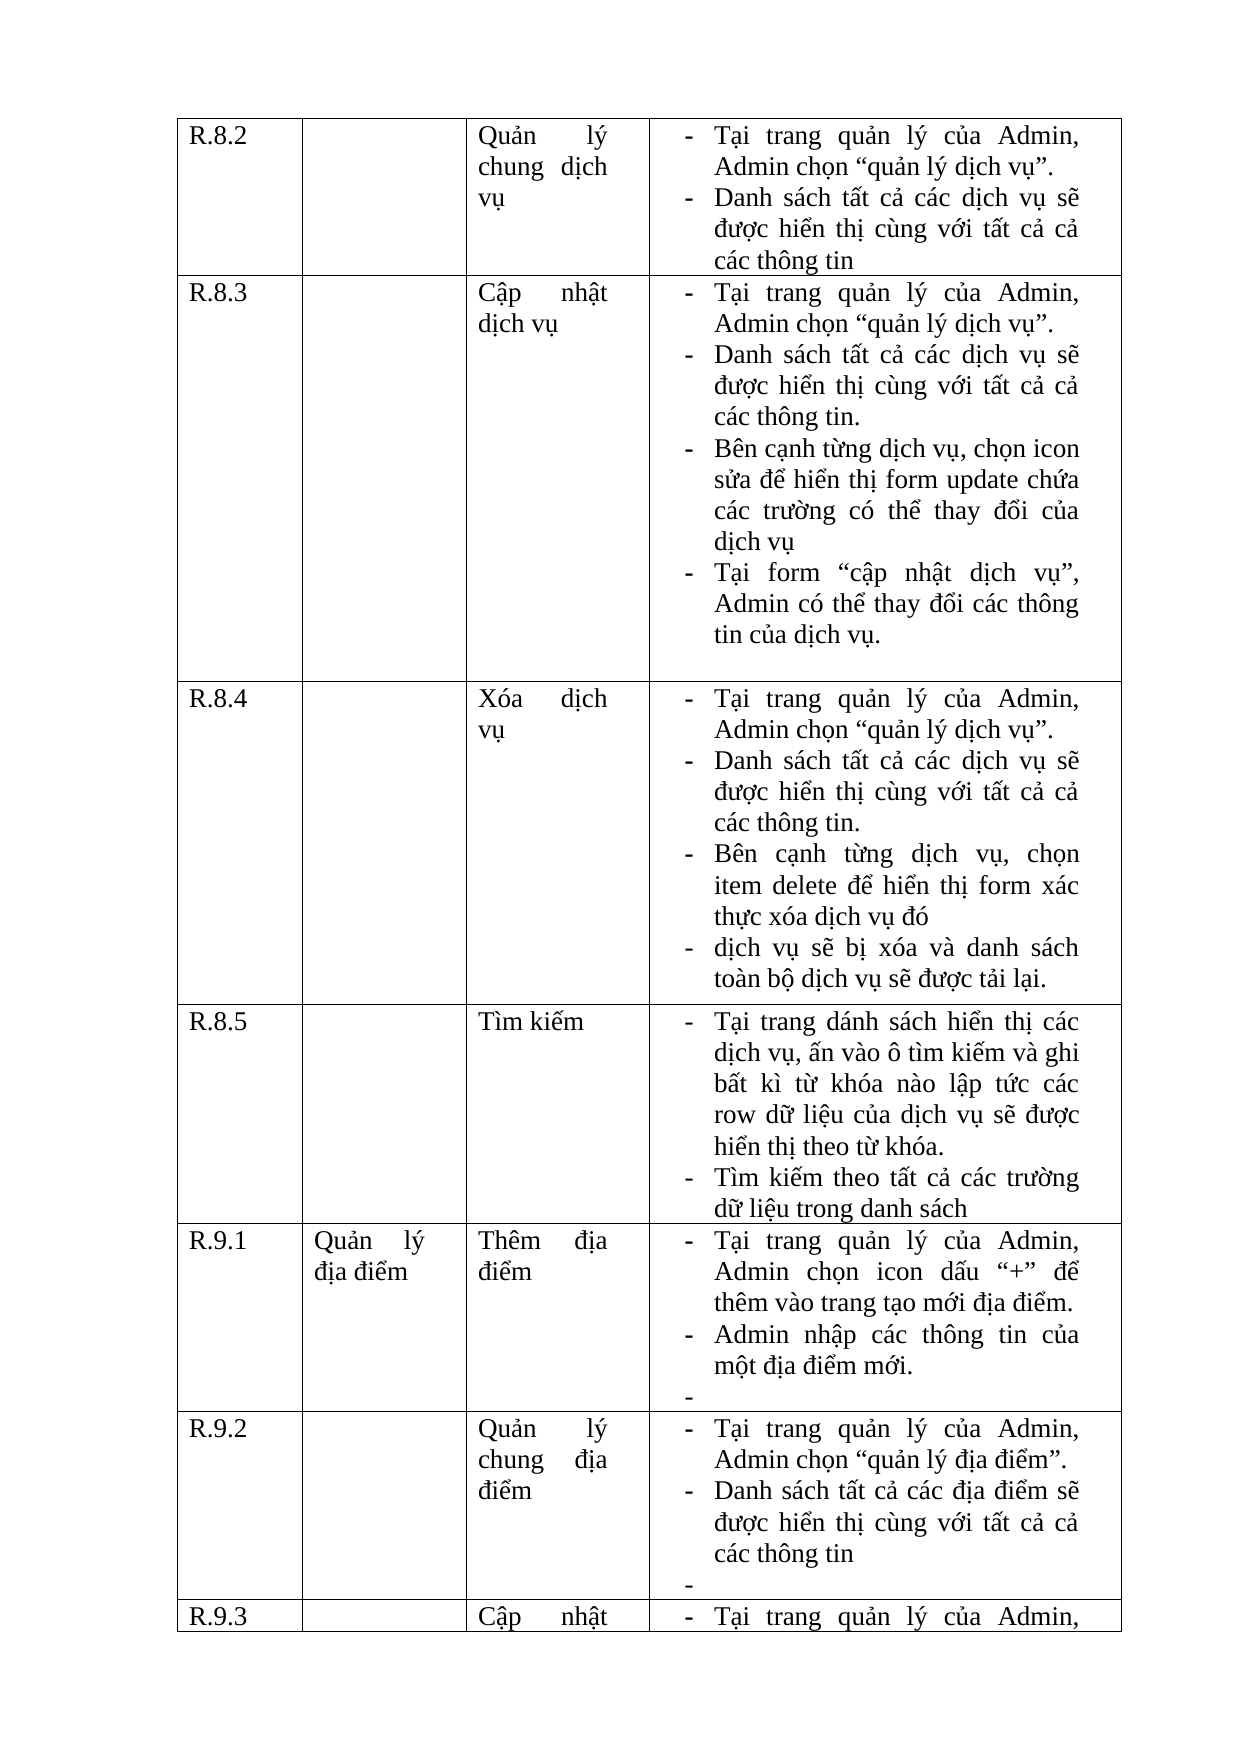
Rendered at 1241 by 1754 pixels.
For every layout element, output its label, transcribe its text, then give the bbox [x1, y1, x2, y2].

table_cell Quản lý địa điểm [303, 1224, 466, 1411]
table_cell Tìm kiếm [467, 1005, 649, 1223]
table_cell R.8.3 [178, 276, 302, 681]
table_cell Cập nhật dịch vụ [467, 276, 649, 681]
table_cell [303, 1600, 466, 1631]
table_cell [303, 119, 466, 275]
table_cell Thêm địa điểm [467, 1224, 649, 1411]
table_cell [303, 1005, 466, 1223]
table_cell R.9.1 [178, 1224, 302, 1411]
table_cell R.9.3 [178, 1600, 302, 1631]
table_cell Tại trang dánh sách hiển thị các dịch vụ, ấn vào ô tìm kiếm và ghi bất kì từ khóa nào lập tức các row dữ liệu của dịch vụ sẽ được hiển thị theo từ khóa. Tìm kiếm theo tất cả các trường dữ liệu trong danh sách [650, 1005, 1121, 1223]
table_cell Quản lý chung địa điểm [467, 1412, 649, 1599]
table_cell [303, 276, 466, 681]
table_cell Tại trang quản lý của Admin, Admin chọn “quản lý dịch vụ”. Danh sách tất cả các dịch vụ sẽ được hiển thị cùng với tất cả cả các thông tin. Bên cạnh từng dịch vụ, chọn icon sửa để hiển thị form update chứa các trường có thể thay đổi của dịch vụ Tại form “cập nhật dịch vụ”, Admin có thể thay đổi các thông tin của dịch vụ. [650, 276, 1121, 681]
table_cell R.8.5 [178, 1005, 302, 1223]
table_cell Xóa dịch vụ [467, 682, 649, 1004]
table_cell R.8.2 [178, 119, 302, 275]
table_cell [650, 1600, 1121, 1631]
table_cell Tại trang quản lý của Admin, Admin chọn “quản lý địa điểm”. Danh sách tất cả các địa điểm sẽ được hiển thị cùng với tất cả cả các thông tin [650, 1412, 1121, 1599]
table_cell Tại trang quản lý của Admin, Admin chọn icon dấu “+” để thêm vào trang tạo mới địa điểm. Admin nhập các thông tin của một địa điểm mới. [650, 1224, 1121, 1411]
table_cell R.8.4 [178, 682, 302, 1004]
table_cell R.9.2 [178, 1412, 302, 1599]
table_cell Quản lý chung dịch vụ [467, 119, 649, 275]
table_cell Cập nhật địa điểm [467, 1600, 649, 1631]
table_cell [303, 1412, 466, 1599]
table_cell Tại trang quản lý của Admin, Admin chọn “quản lý dịch vụ”. Danh sách tất cả các dịch vụ sẽ được hiển thị cùng với tất cả cả các thông tin. Bên cạnh từng dịch vụ, chọn item delete để hiển thị form xác thực xóa dịch vụ đó dịch vụ sẽ bị xóa và danh sách toàn bộ dịch vụ sẽ được tải lại. [650, 682, 1121, 1004]
table_cell [303, 682, 466, 1004]
table_cell Tại trang quản lý của Admin, Admin chọn “quản lý dịch vụ”. Danh sách tất cả các dịch vụ sẽ được hiển thị cùng với tất cả cả các thông tin [650, 119, 1121, 275]
